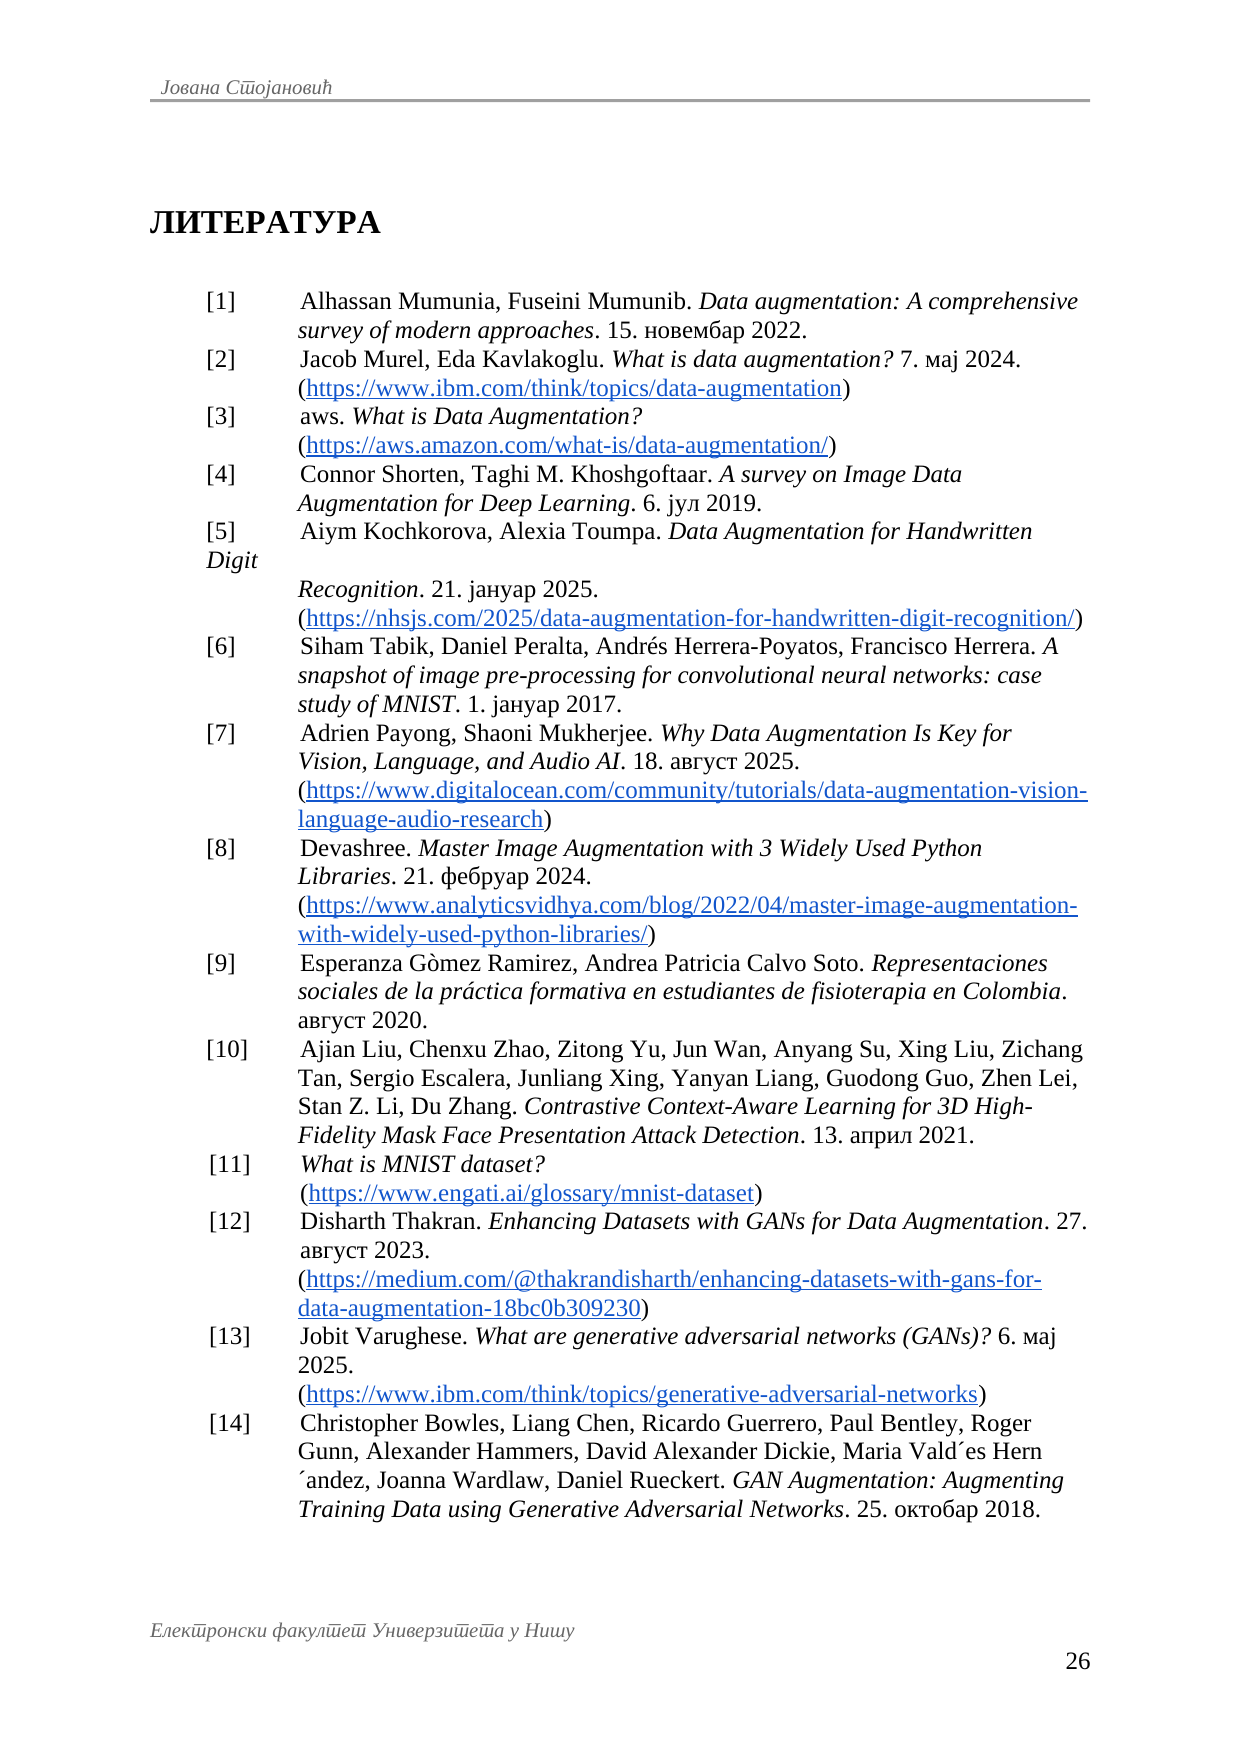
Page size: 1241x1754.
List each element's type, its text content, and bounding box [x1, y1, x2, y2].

text [7] Adrien Payong, Shaoni Mukherjee. Why Data Augmentation Is Key for [206, 718, 1090, 746]
text Gunn, Alexander Hammers, David Alexander Dickie, Maria Vald´es Hern´andez, Joanna Wardlaw, Daniel Rueckert. GAN Augmentation: Augmenting Training Data using Generative Adversarial Networks. 25. октобар 2018. [298, 1436, 1090, 1523]
text [5] Aiym Kochkorova, Alexia Toumpa. Data Augmentation for Handwritten Digit [206, 516, 1090, 574]
text Vision, Language, and Audio AI. 18. август 2025. [298, 746, 1090, 775]
text sociales de la práctica formativa en estudiantes de fisioterapia en Colombia. август 2020. [298, 976, 1090, 1034]
text Recognition. 21. јануар 2025. [298, 574, 1090, 603]
text [4] Connor Shorten, Taghi M. Khoshgoftaar. A survey on Image Data [206, 459, 1090, 488]
text [13] Jobit Varughese. What are generative adversarial networks (GANs)? 6. мај [209, 1321, 1090, 1350]
text [11] What is MNIST dataset? [209, 1149, 1090, 1178]
text survey of modern approaches. 15. новембар 2022. [298, 315, 1090, 344]
text [14] Christopher Bowles, Liang Chen, Ricardo Guerrero, Paul Bentley, Roger [209, 1408, 1090, 1436]
text (https://www.analyticsvidhya.com/blog/2022/04/master-image-augmentation-with-widely-used-python-libraries/) [298, 890, 1090, 948]
text [10] Ajian Liu, Chenxu Zhao, Zitong Yu, Jun Wan, Anyang Su, Xing Liu, Zichang [206, 1034, 1090, 1063]
text Augmentation for Deep Learning. 6. јул 2019. [298, 488, 1090, 516]
text Libraries. 21. фебруар 2024. [298, 861, 1090, 890]
text [1] Alhassan Mumunia, Fuseini Mumunib. Data augmentation: A comprehensive [206, 286, 1090, 315]
text (https://www.ibm.com/think/topics/data-augmentation) [298, 373, 1090, 401]
text (https://www.ibm.com/think/topics/generative-adversarial-networks) [298, 1379, 1090, 1408]
text (https://aws.amazon.com/what-is/data-augmentation/) [298, 430, 1090, 459]
text (https://medium.com/@thakrandisharth/enhancing-datasets-with-gans-for-data-augmentation-18bc0b309230) [298, 1264, 1090, 1321]
text snapshot of image pre-processing for convolutional neural networks: case study of MNIST. 1. јануар 2017. [298, 660, 1090, 718]
text [8] Devashree. Master Image Augmentation with 3 Widely Used Python [206, 833, 1090, 861]
text Tan, Sergio Escalera, Junliang Xing, Yanyan Liang, Guodong Guo, Zhen Lei, Stan Z. Li, Du Zhang. Contrastive Context-Aware Learning for 3D High-Fidelity Mask Face Presentation Attack Detection. 13. април 2021. [298, 1063, 1090, 1149]
text август 2023. [284, 1235, 1090, 1264]
text (https://www.engati.ai/glossary/mnist-dataset) [209, 1178, 1090, 1206]
subtitle ЛИТЕРАТУРА [150, 202, 1090, 241]
text [6] Siham Tabik, Daniel Peralta, Andrés Herrera-Poyatos, Francisco Herrera. A [206, 631, 1090, 660]
text (https://nhsjs.com/2025/data-augmentation-for-handwritten-digit-recognition/) [298, 603, 1090, 631]
text 2025. [298, 1350, 1090, 1379]
text [9] Esperanza Gòmez Ramirez, Andrea Patricia Calvo Soto. Representaciones [206, 948, 1090, 976]
text [3] aws. What is Data Augmentation? [206, 401, 1090, 430]
text (https://www.digitalocean.com/community/tutorials/data-augmentation-vision-language-audio-research) [298, 775, 1090, 833]
text [12] Disharth Thakran. Enhancing Datasets with GANs for Data Augmentation. 27. [209, 1206, 1090, 1235]
text [2] Jacob Murel, Eda Kavlakoglu. What is data augmentation? 7. мај 2024. [206, 344, 1090, 373]
